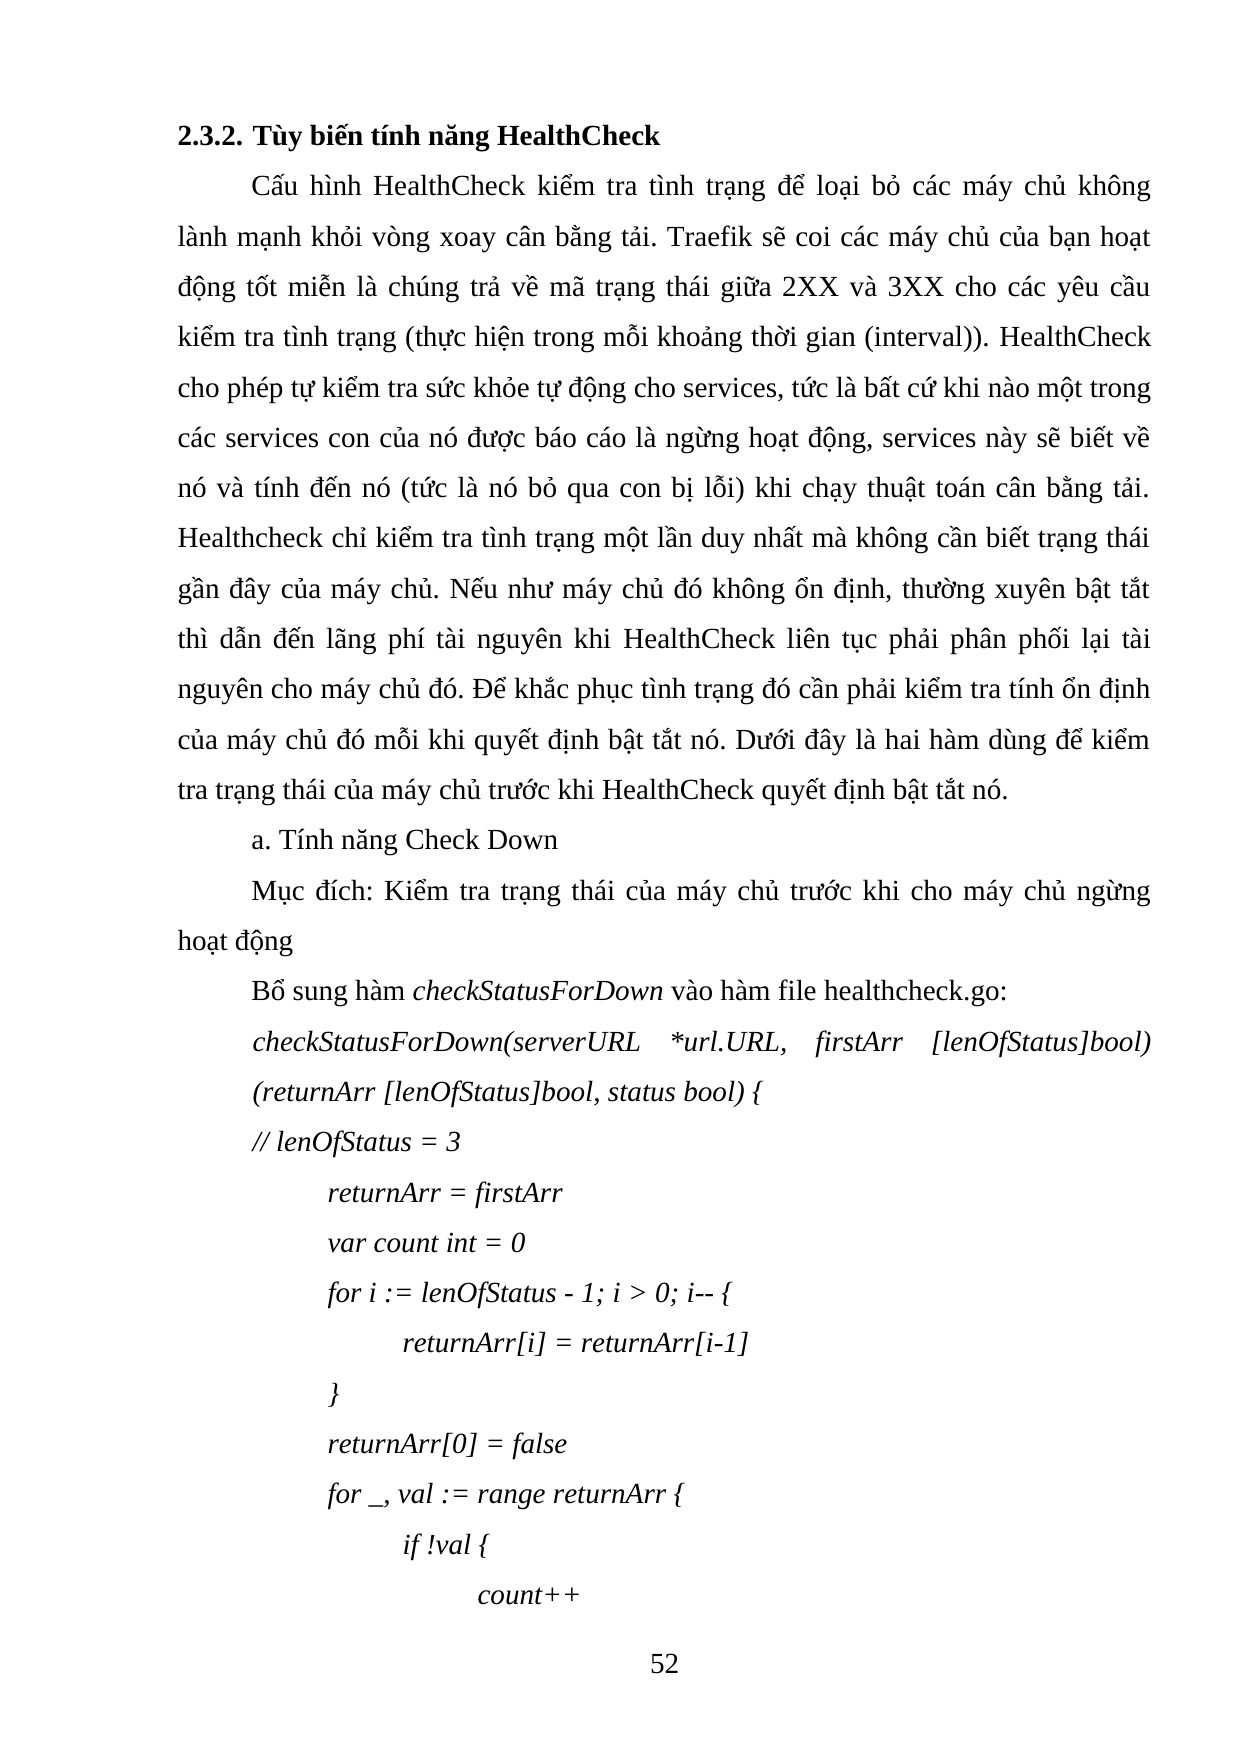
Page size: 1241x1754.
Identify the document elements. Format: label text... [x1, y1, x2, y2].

text Mục đích: Kiểm tra trạng thái của máy chủ trước khi cho máy chủ ngừng hoạt động [177, 873, 1152, 957]
text Bổ sung hàm checkStatusForDown vào hàm file healthcheck.go: [177, 973, 1152, 1007]
text returnArr[i] = returnArr[i-1] [252, 1326, 1152, 1359]
text if !val { [252, 1527, 1152, 1560]
text checkStatusForDown(serverURL *url.URL, firstArr [lenOfStatus]bool) (returnArr [lenOfStatus]bool, status bool) { [252, 1024, 1152, 1108]
text for i := lenOfStatus - 1; i > 0; i-- { [252, 1275, 1152, 1309]
text // lenOfStatus = 3 [252, 1124, 1152, 1158]
list Tùy biến tính năng HealthCheck [177, 118, 1152, 152]
text } [252, 1376, 1152, 1409]
text Cấu hình HealthCheck kiểm tra tình trạng để loại bỏ các máy chủ không lành mạnh khỏi vòng xoay cân bằng tải. Traefik sẽ coi các máy chủ của bạn hoạt động tốt miễn là chúng trả về mã trạng thái giữa 2XX và 3XX cho các yêu cầu kiểm tra tình trạng (thực hiện trong mỗi khoảng thời gian (interval)). HealthCheck cho phép tự kiểm tra sức khỏe tự động cho services, tức là bất cứ khi nào một trong các services con của nó được báo cáo là ngừng hoạt động, services này sẽ biết về nó và tính đến nó (tức là nó bỏ qua con bị lỗi) khi chạy thuật toán cân bằng tải. Healthcheck chỉ kiểm tra tình trạng một lần duy nhất mà không cần biết trạng thái gần đây của máy chủ. Nếu như máy chủ đó không ổn định, thường xuyên bật tắt thì dẫn đến lãng phí tài nguyên khi HealthCheck liên tục phải phân phối lại tài nguyên cho máy chủ đó. Để khắc phục tình trạng đó cần phải kiểm tra tính ổn định của máy chủ đó mỗi khi quyết định bật tắt nó. Dưới đây là hai hàm dùng để kiểm tra trạng thái của máy chủ trước khi HealthCheck quyết định bật tắt nó. [177, 168, 1152, 806]
text returnArr[0] = false [252, 1426, 1152, 1460]
text for _, val := range returnArr { [252, 1477, 1152, 1510]
text count++ [252, 1577, 1152, 1611]
text returnArr = firstArr [252, 1175, 1152, 1208]
subtitle a. Tính năng Check Down [251, 822, 1152, 856]
text var count int = 0 [252, 1225, 1152, 1258]
